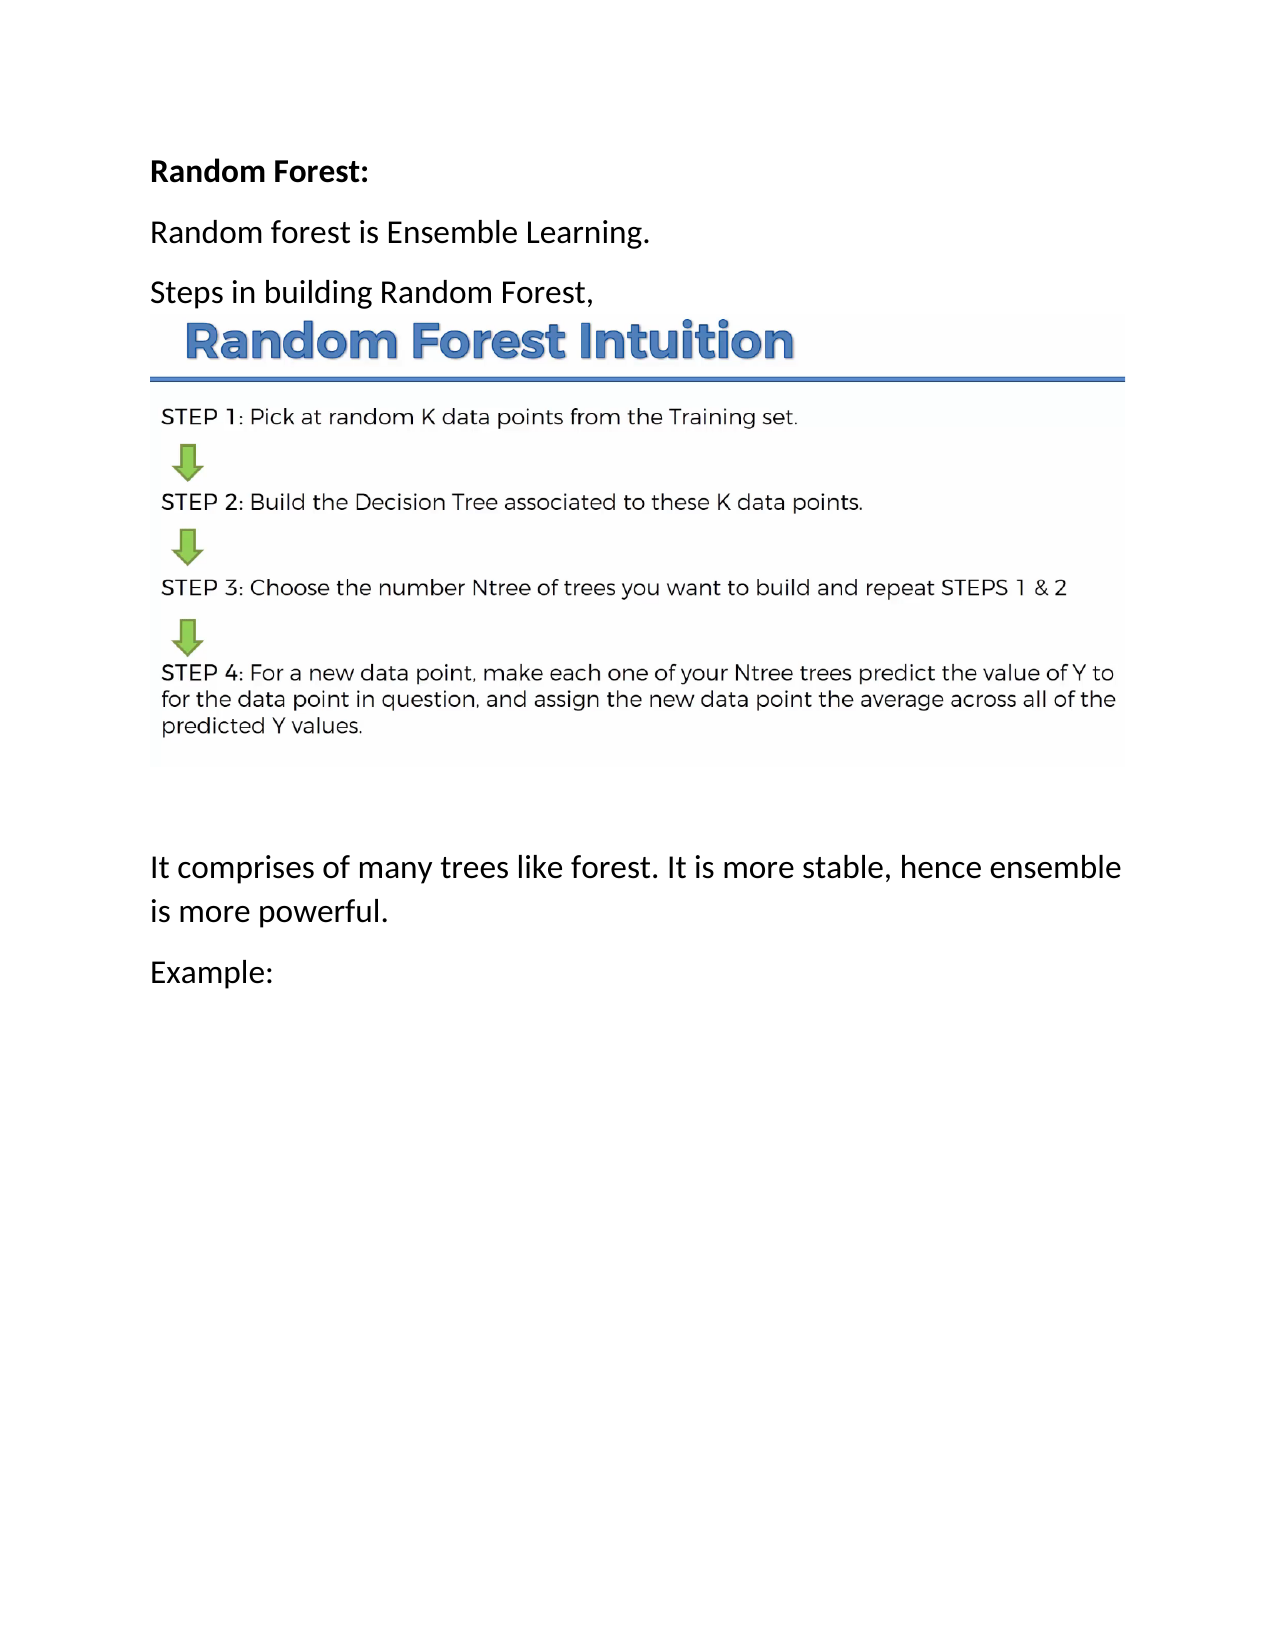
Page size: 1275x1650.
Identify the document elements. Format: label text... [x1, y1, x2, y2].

text Random forest is Ensemble Learning. [150, 211, 1125, 251]
text Random Forest: [150, 150, 1125, 191]
picture [150, 314, 1125, 767]
text It comprises of many trees like forest. It is more stable, hence ensemble is more powerful. [150, 847, 1125, 931]
text Steps in building Random Forest, [150, 271, 1125, 314]
text Example: [150, 951, 1125, 992]
